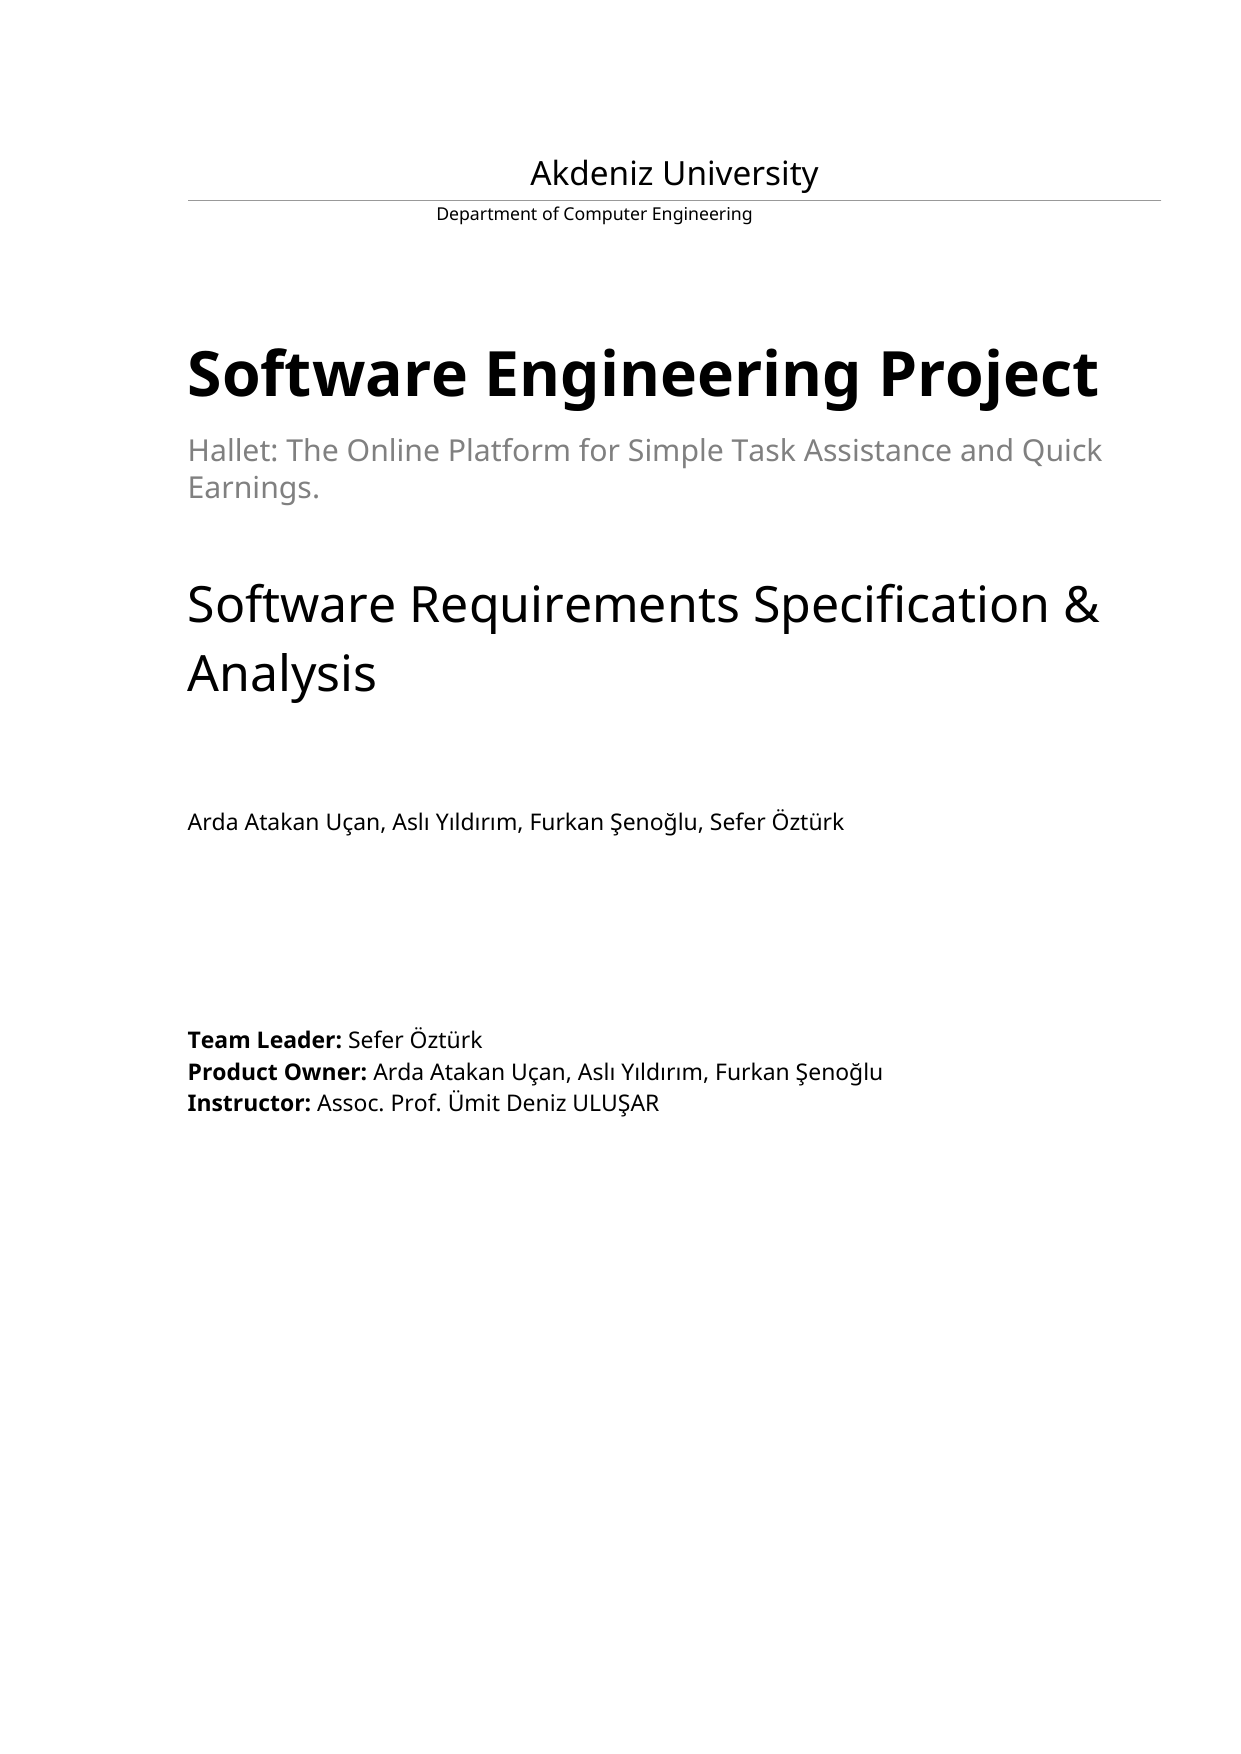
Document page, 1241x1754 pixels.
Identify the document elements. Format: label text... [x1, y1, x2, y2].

text Arda Atakan Uçan, Aslı Yıldırım, Furkan Şenoğlu, Sefer Öztürk [187, 806, 1161, 837]
text Product Owner: Arda Atakan Uçan, Aslı Yıldırım, Furkan Şenoğlu [187, 1056, 1161, 1087]
text Akdeniz University [187, 150, 1161, 201]
title Software Engineering Project [187, 341, 1161, 410]
text Instructor: Assoc. Prof. Ümit Deniz ULUŞAR [187, 1087, 1161, 1118]
title Software Requirements Specification & Analysis [187, 569, 1161, 706]
text Hallet: The Online Platform for Simple Task Assistance and Quick Earnings. [187, 432, 1161, 507]
text Team Leader: Sefer Öztürk [187, 1024, 1161, 1056]
